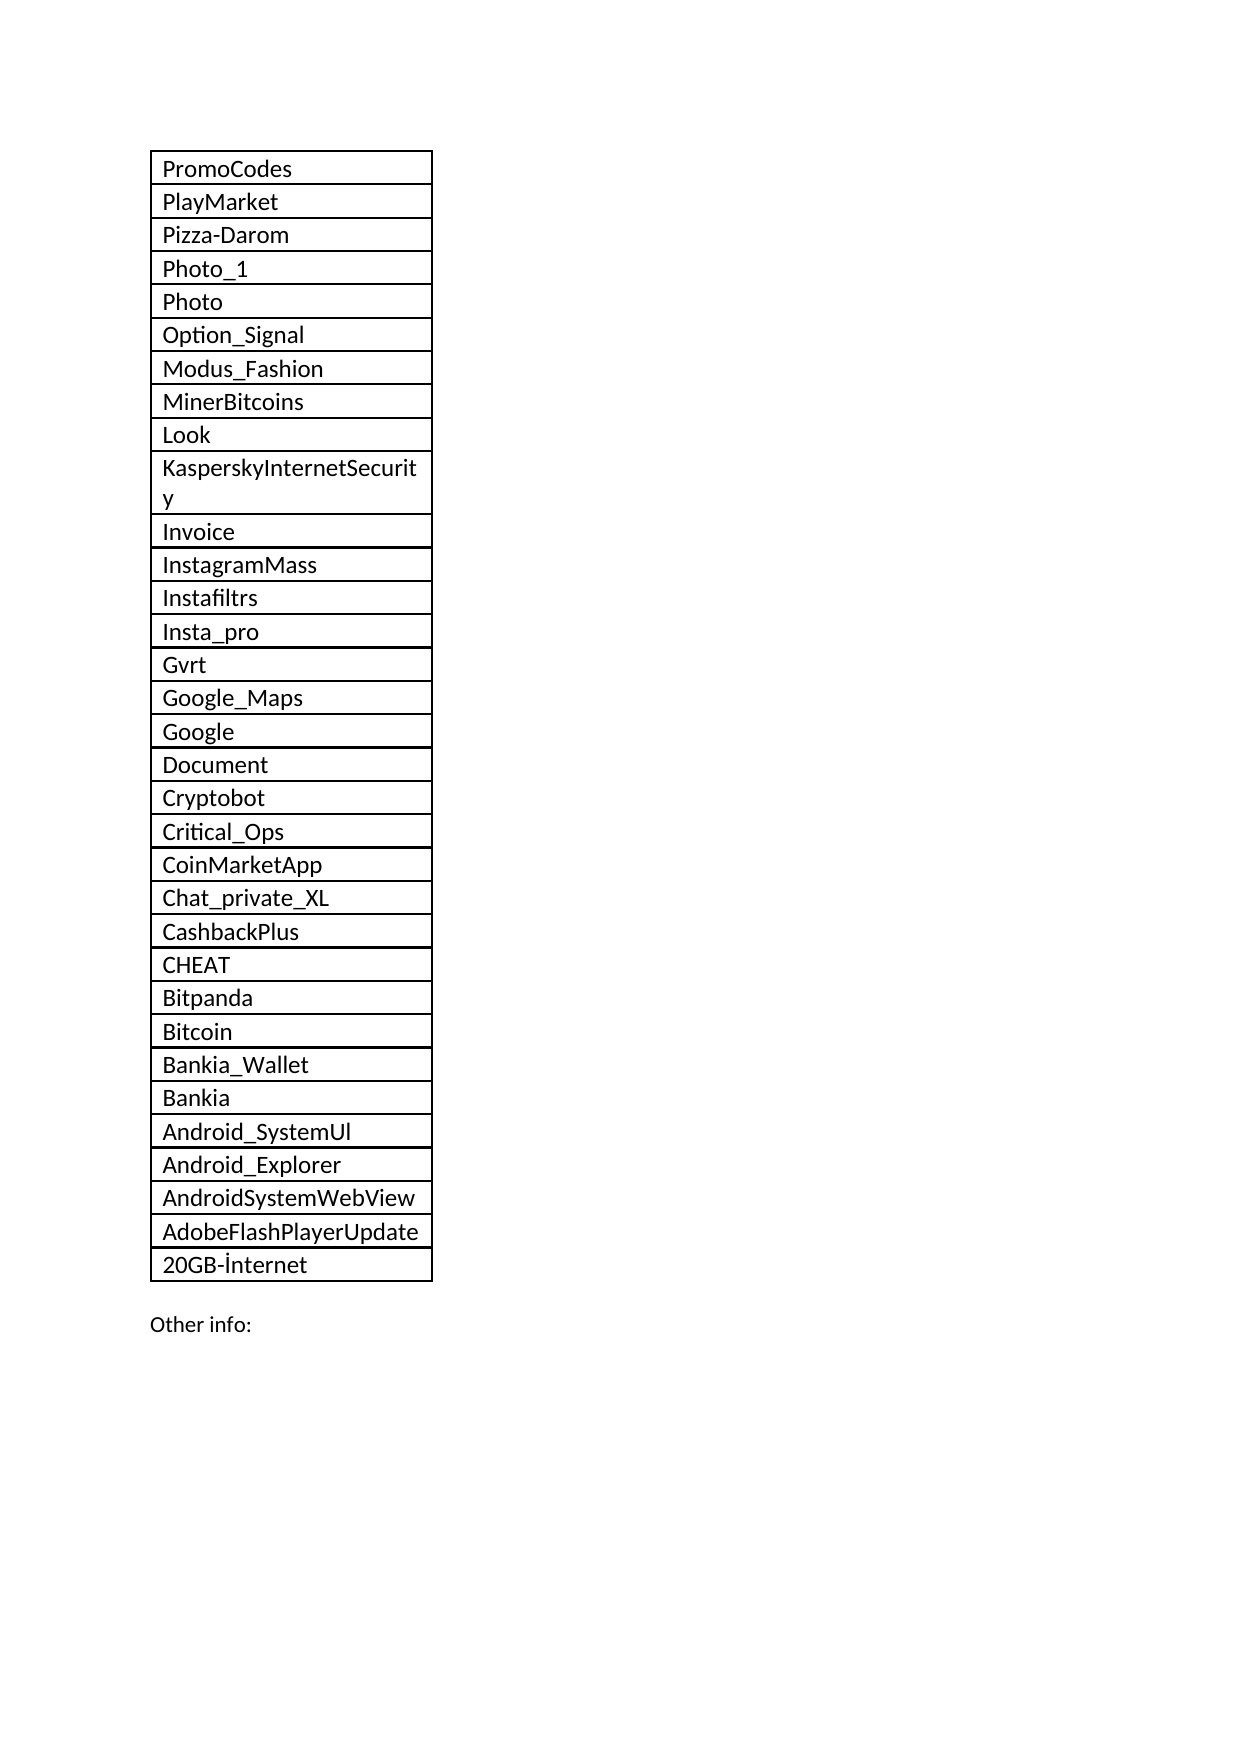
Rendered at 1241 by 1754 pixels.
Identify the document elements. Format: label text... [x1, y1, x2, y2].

table_cell CHEAT [152, 949, 431, 980]
table_cell Photo_1 [152, 252, 431, 283]
table_cell Look [152, 419, 431, 450]
table_cell Android_Explorer [152, 1149, 431, 1180]
table_cell AdobeFlashPlayerUpdate [152, 1215, 431, 1246]
table_cell Insta_pro [152, 615, 431, 646]
table_cell Bankia_Wallet [152, 1049, 431, 1080]
table_cell Bitpanda [152, 982, 431, 1013]
table_cell MinerBitcoins [152, 385, 431, 417]
table_cell Modus_Fashion [152, 352, 431, 383]
table_cell AndroidSystemWebView [152, 1182, 431, 1213]
table_cell Document [152, 749, 431, 780]
table_cell InstagramMass [152, 549, 431, 580]
table_cell Chat_private_XL [152, 882, 431, 913]
table_cell Option_Signal [152, 319, 431, 350]
table_cell KasperskyInternetSecurity [152, 452, 431, 513]
table_cell Google [152, 715, 431, 746]
table_cell Cryptobot [152, 782, 431, 813]
table_cell 20GB-İnternet [152, 1249, 431, 1280]
table_cell Bankia [152, 1082, 431, 1113]
table_cell Instafiltrs [152, 582, 431, 613]
table_cell PromoCodes [152, 152, 431, 183]
table_cell Bitcoin [152, 1015, 431, 1046]
table_cell Google_Maps [152, 682, 431, 713]
table_cell PlayMarket [152, 185, 431, 217]
table_cell Pizza-Darom [152, 219, 431, 250]
text Other info: [150, 1310, 1090, 1338]
table_cell CashbackPlus [152, 915, 431, 946]
table_cell Android_SystemUl [152, 1115, 431, 1146]
table_cell Critical_Ops [152, 815, 431, 846]
table_cell Photo [152, 285, 431, 317]
table_cell Invoice [152, 515, 431, 546]
table_cell CoinMarketApp [152, 849, 431, 880]
table_cell Gvrt [152, 649, 431, 680]
